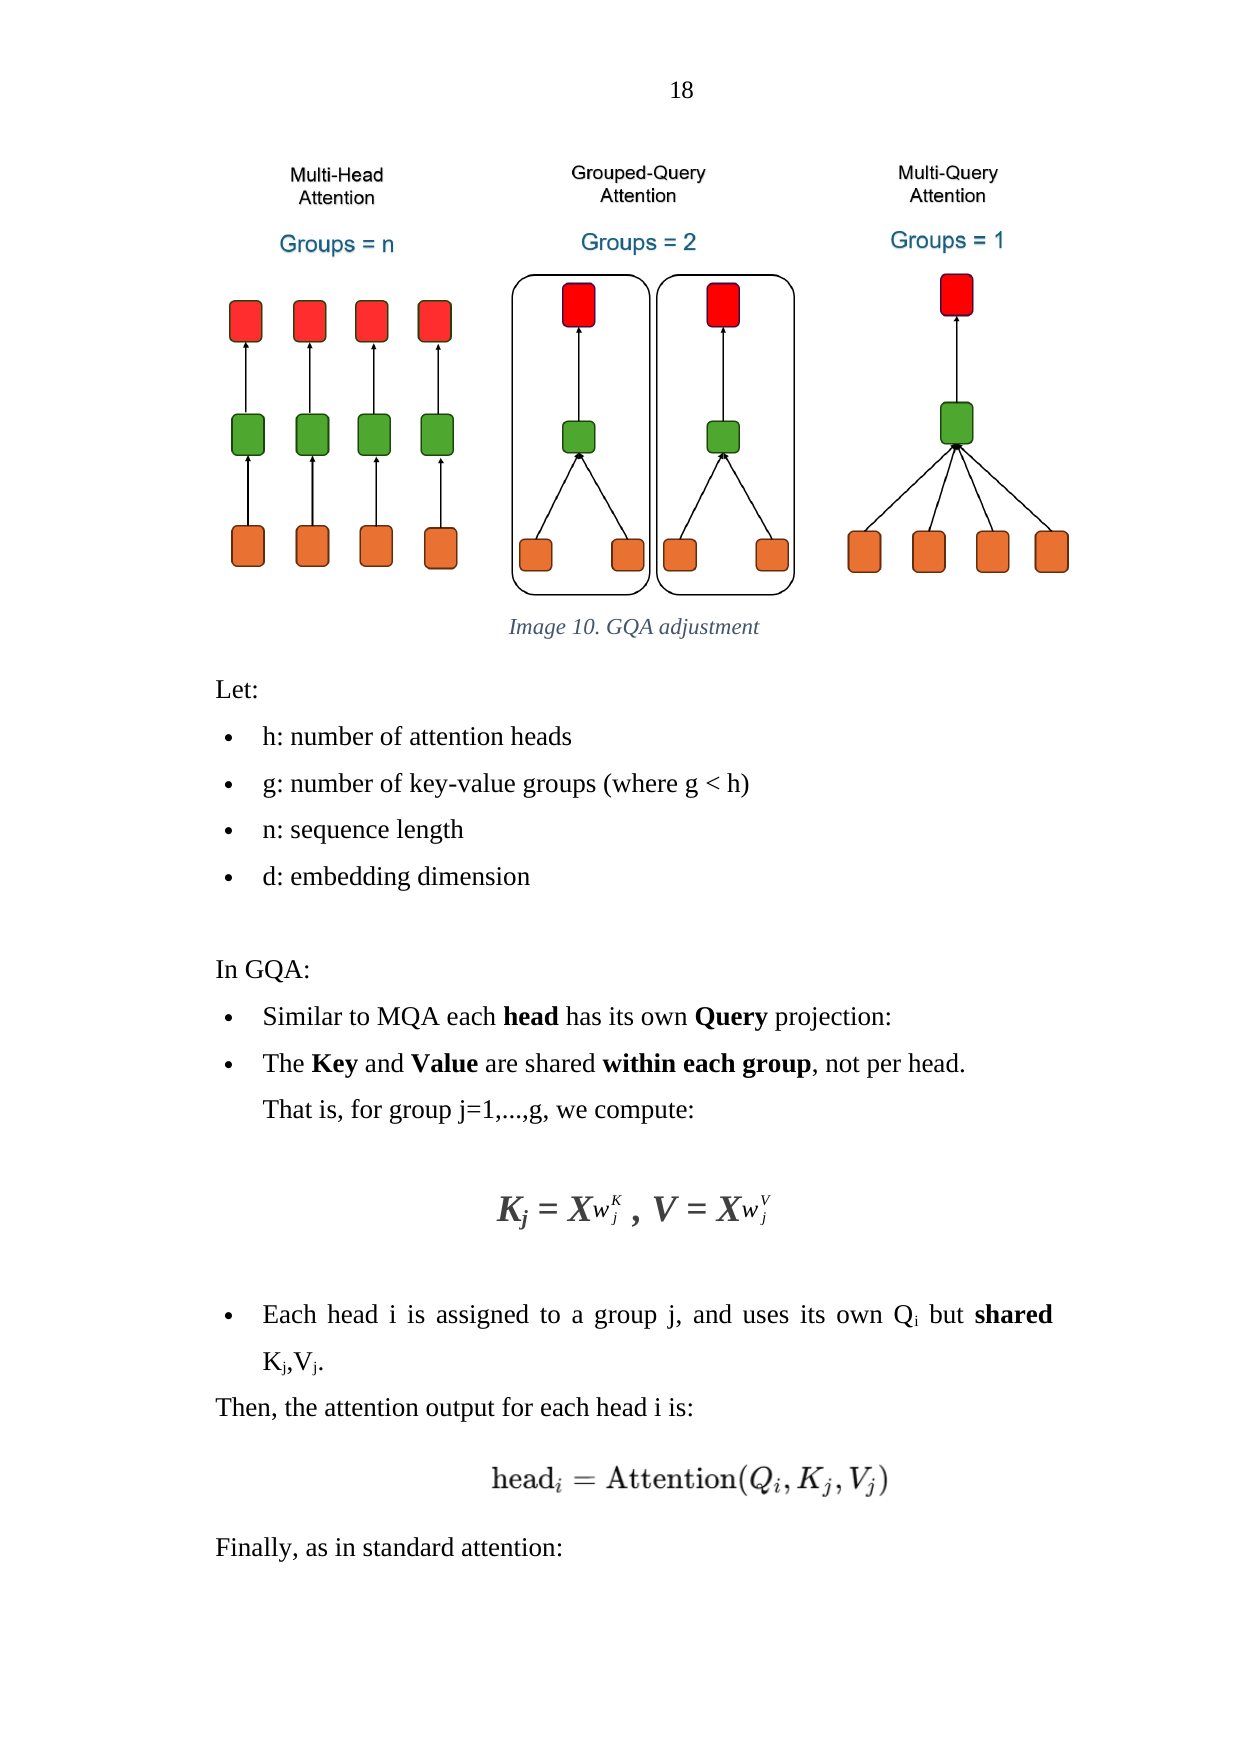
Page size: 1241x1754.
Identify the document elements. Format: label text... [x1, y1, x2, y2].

list Similar to MQA each head has its own Query projection: [225, 1000, 1053, 1031]
text Finally, as in standard attention: [215, 1516, 1053, 1563]
text Kj = X , V = X [215, 1187, 1053, 1230]
picture [215, 1438, 1195, 1516]
text In GQA: [215, 953, 1053, 984]
list Each head i is assigned to a group j, and uses its own Qi​ but shared Kj,Vj​. [225, 1298, 1053, 1376]
text Let: [215, 673, 1053, 704]
list The Key and Value are shared within each group, not per head. That is, for group j=1,...,g, we compute: [225, 1047, 1053, 1124]
picture [215, 150, 1084, 600]
list d: embedding dimension [225, 860, 1053, 891]
text Then, the attention output for each head i is: [215, 1391, 1053, 1423]
list h: number of attention heads [225, 720, 1053, 751]
text Image 10. GQA adjustment [215, 613, 1053, 639]
list g: number of key-value groups (where g < h) [225, 767, 1053, 798]
list n: sequence length [225, 813, 1053, 844]
